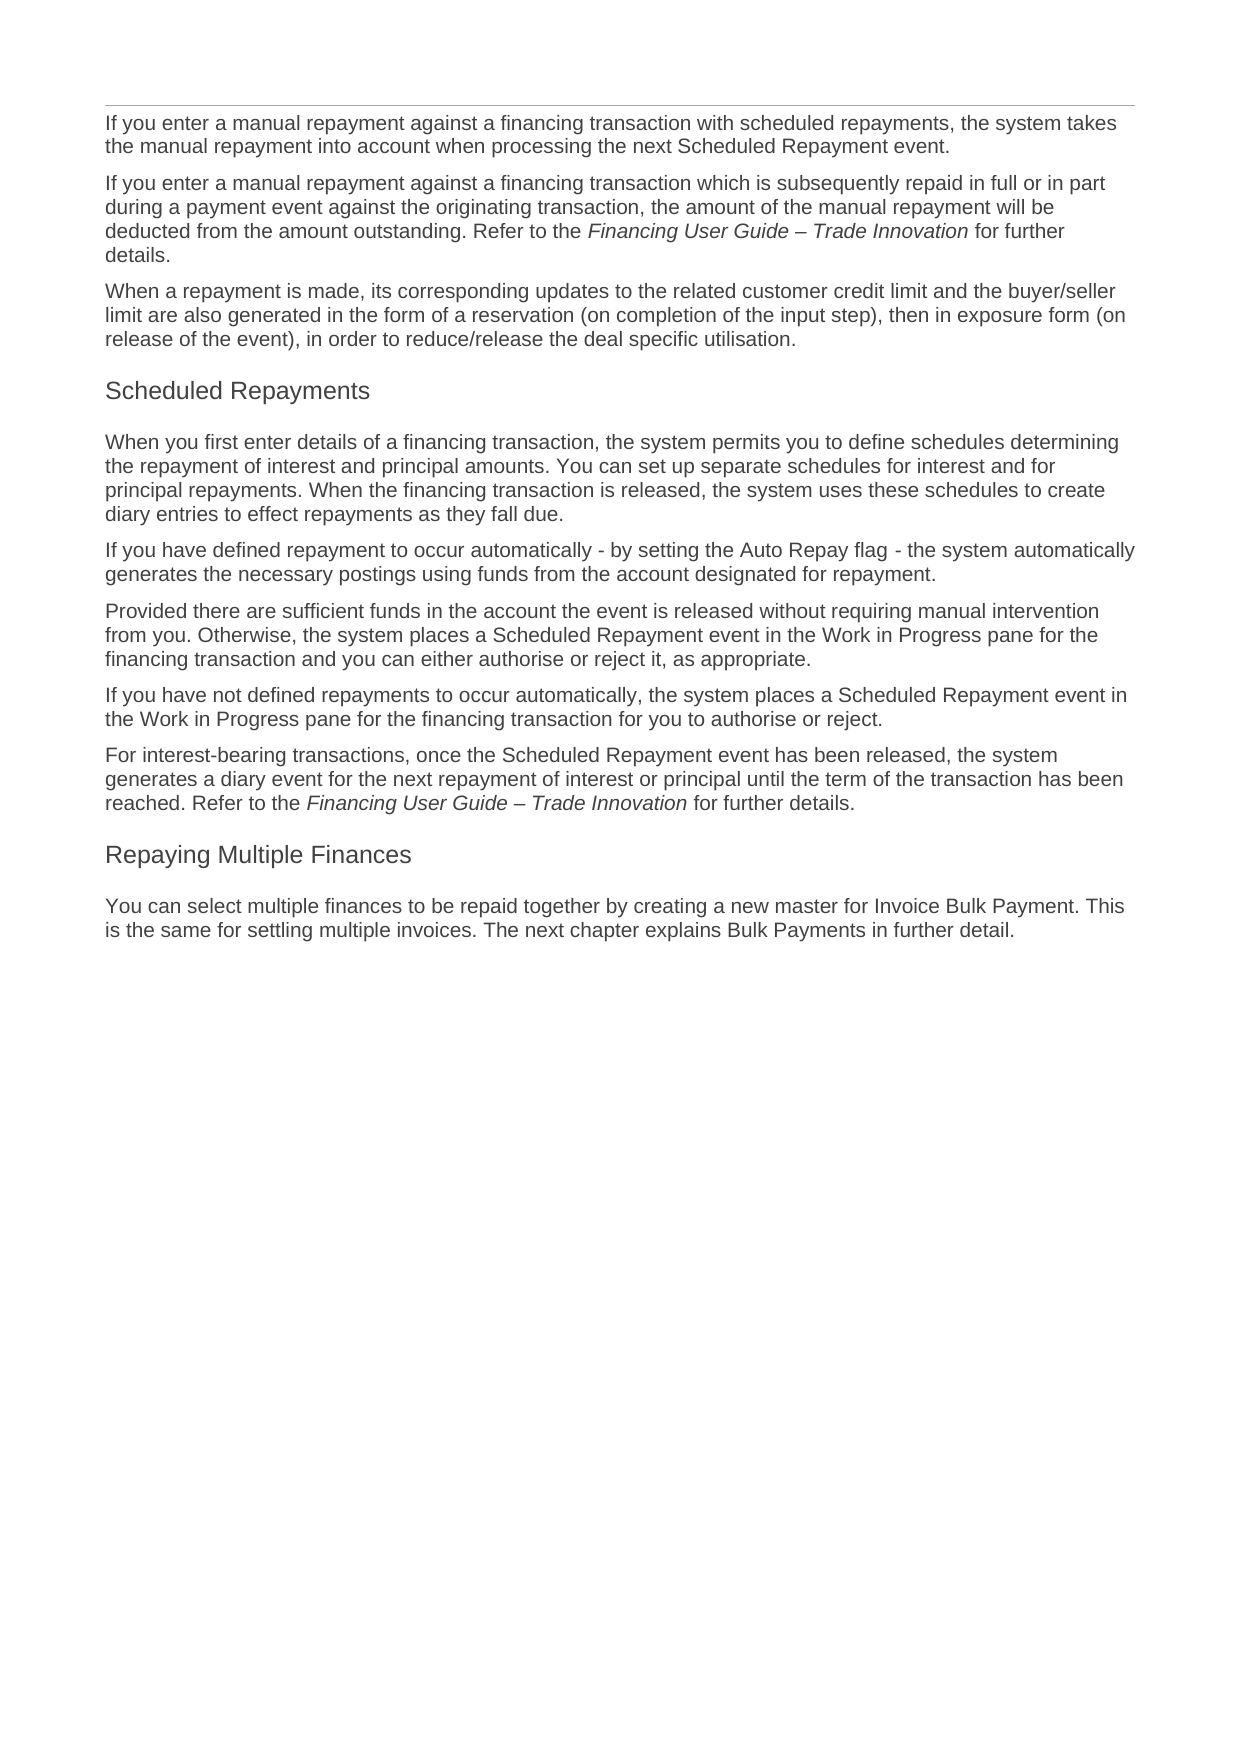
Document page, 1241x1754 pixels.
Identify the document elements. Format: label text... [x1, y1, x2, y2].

text Provided there are sufficient funds in the account the event is released without requiring manual intervention from you. Otherwise, the system places a Scheduled Repayment event in the Work in Progress pane for the financing transaction and you can either authorise or reject it, as appropriate. [105, 598, 1135, 670]
text If you have not defined repayments to occur automatically, the system places a Scheduled Repayment event in the Work in Progress pane for the financing transaction for you to authorise or reject. [105, 683, 1135, 731]
text When you first enter details of a financing transaction, the system permits you to define schedules determining the repayment of interest and principal amounts. You can set up separate schedules for interest and for principal repayments. When the financing transaction is released, the system uses these schedules to create diary entries to effect repayments as they fall due. [105, 430, 1135, 526]
text You can select multiple finances to be repaid together by creating a new master for Invoice Bulk Payment. This is the same for settling multiple invoices. The next chapter explains Bulk Payments in further detail. [105, 894, 1135, 942]
text For interest-bearing transactions, once the Scheduled Repayment event has been released, the system generates a diary event for the next repayment of interest or principal until the term of the transaction has been reached. Refer to the Financing User Guide – Trade Innovation for further details. [105, 743, 1135, 815]
subtitle Scheduled Repayments [105, 376, 1135, 405]
text If you enter a manual repayment against a financing transaction with scheduled repayments, the system takes the manual repayment into account when processing the next Scheduled Repayment event. [105, 110, 1135, 158]
text When a repayment is made, its corresponding updates to the related customer credit limit and the buyer/seller limit are also generated in the form of a reservation (on completion of the input step), then in exposure form (on release of the event), in order to reduce/release the deal specific utilisation. [105, 279, 1135, 351]
subtitle Repaying Multiple Finances [105, 840, 1135, 869]
text If you enter a manual repayment against a financing transaction which is subsequently repaid in full or in part during a payment event against the originating transaction, the amount of the manual repayment will be deducted from the amount outstanding. Refer to the Financing User Guide – Trade Innovation for further details. [105, 171, 1135, 267]
text If you have defined repayment to occur automatically - by setting the Auto Repay flag - the system automatically generates the necessary postings using funds from the account designated for repayment. [105, 538, 1135, 586]
